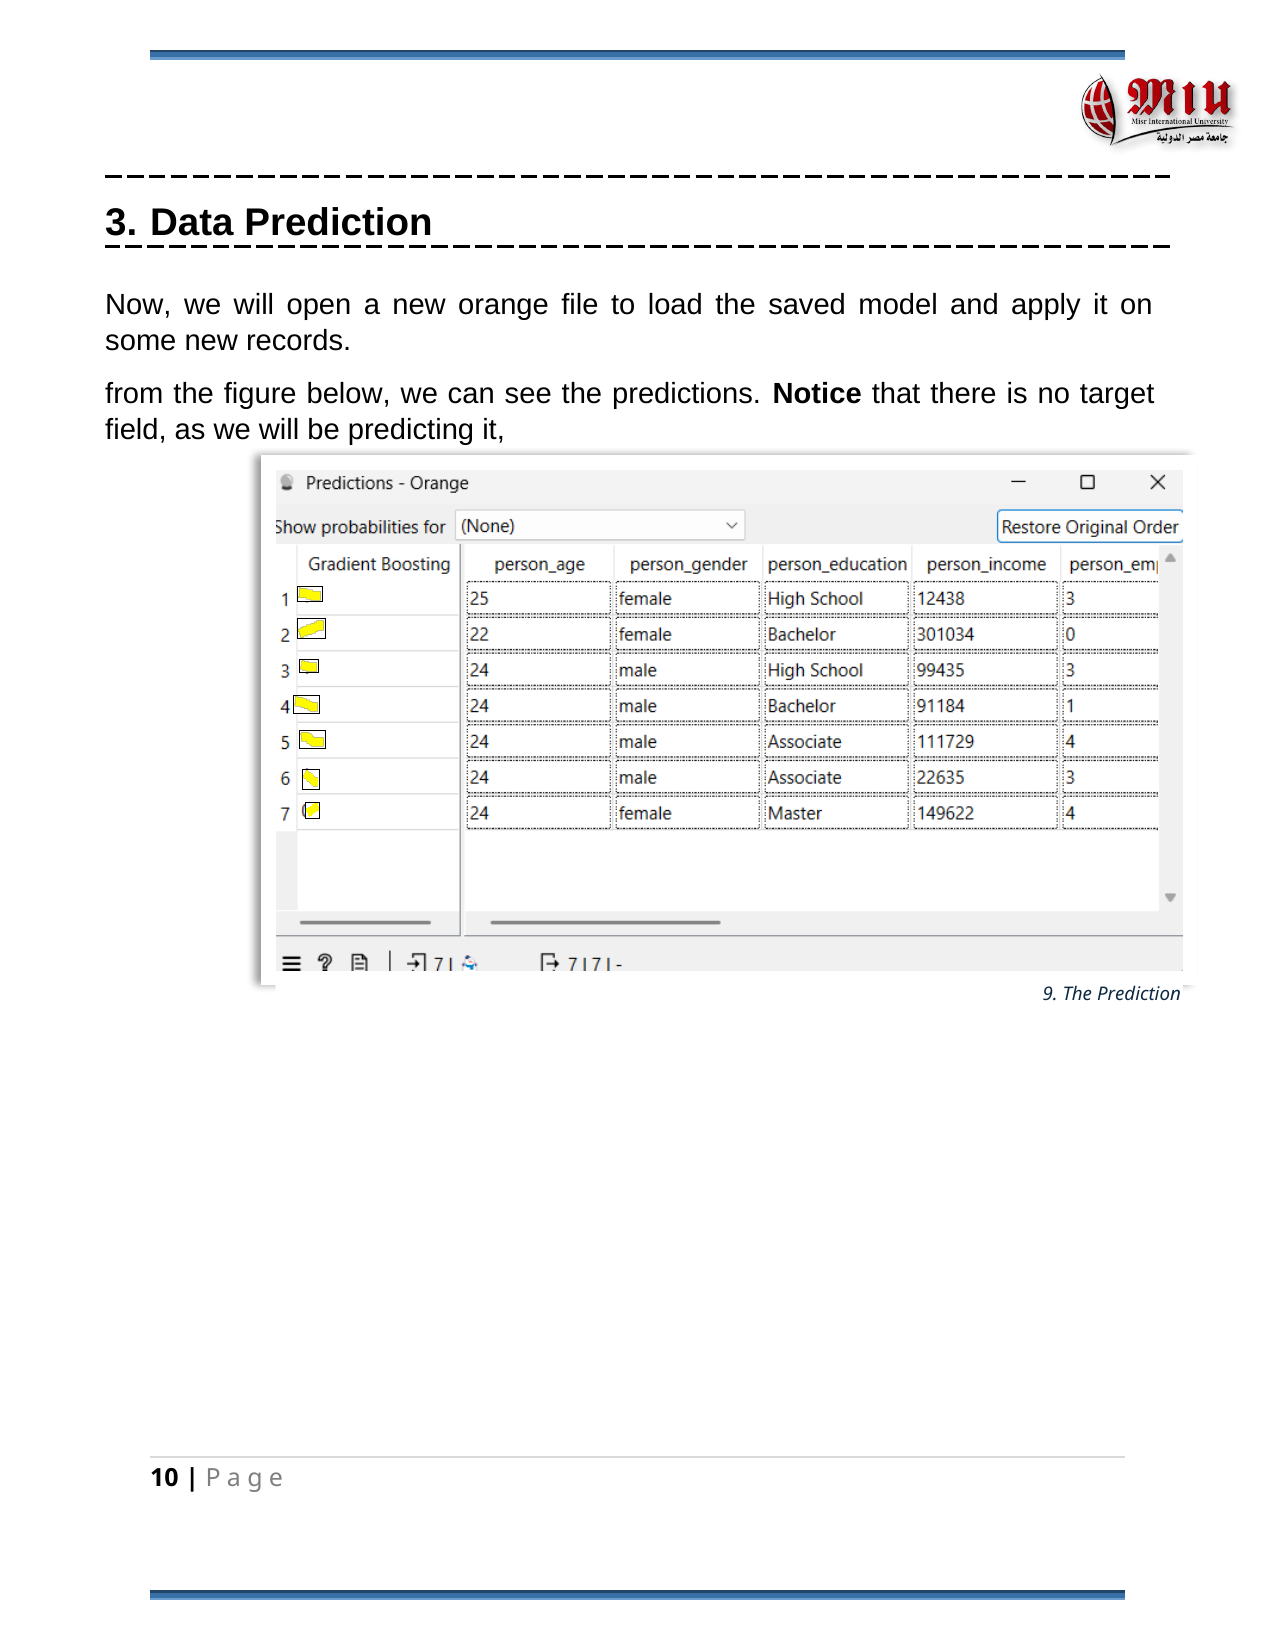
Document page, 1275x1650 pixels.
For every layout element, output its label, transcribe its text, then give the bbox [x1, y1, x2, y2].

text from the figure below, we can see the predictions. Notice that there is no target field, as we will be predicting it, [105, 376, 1155, 446]
picture [1031, 73, 1275, 147]
picture [276, 470, 1183, 971]
subtitle Data Prediction [105, 175, 1170, 248]
text Now, we will open a new orange file to load the saved model and apply it on some new records. [105, 287, 1155, 357]
